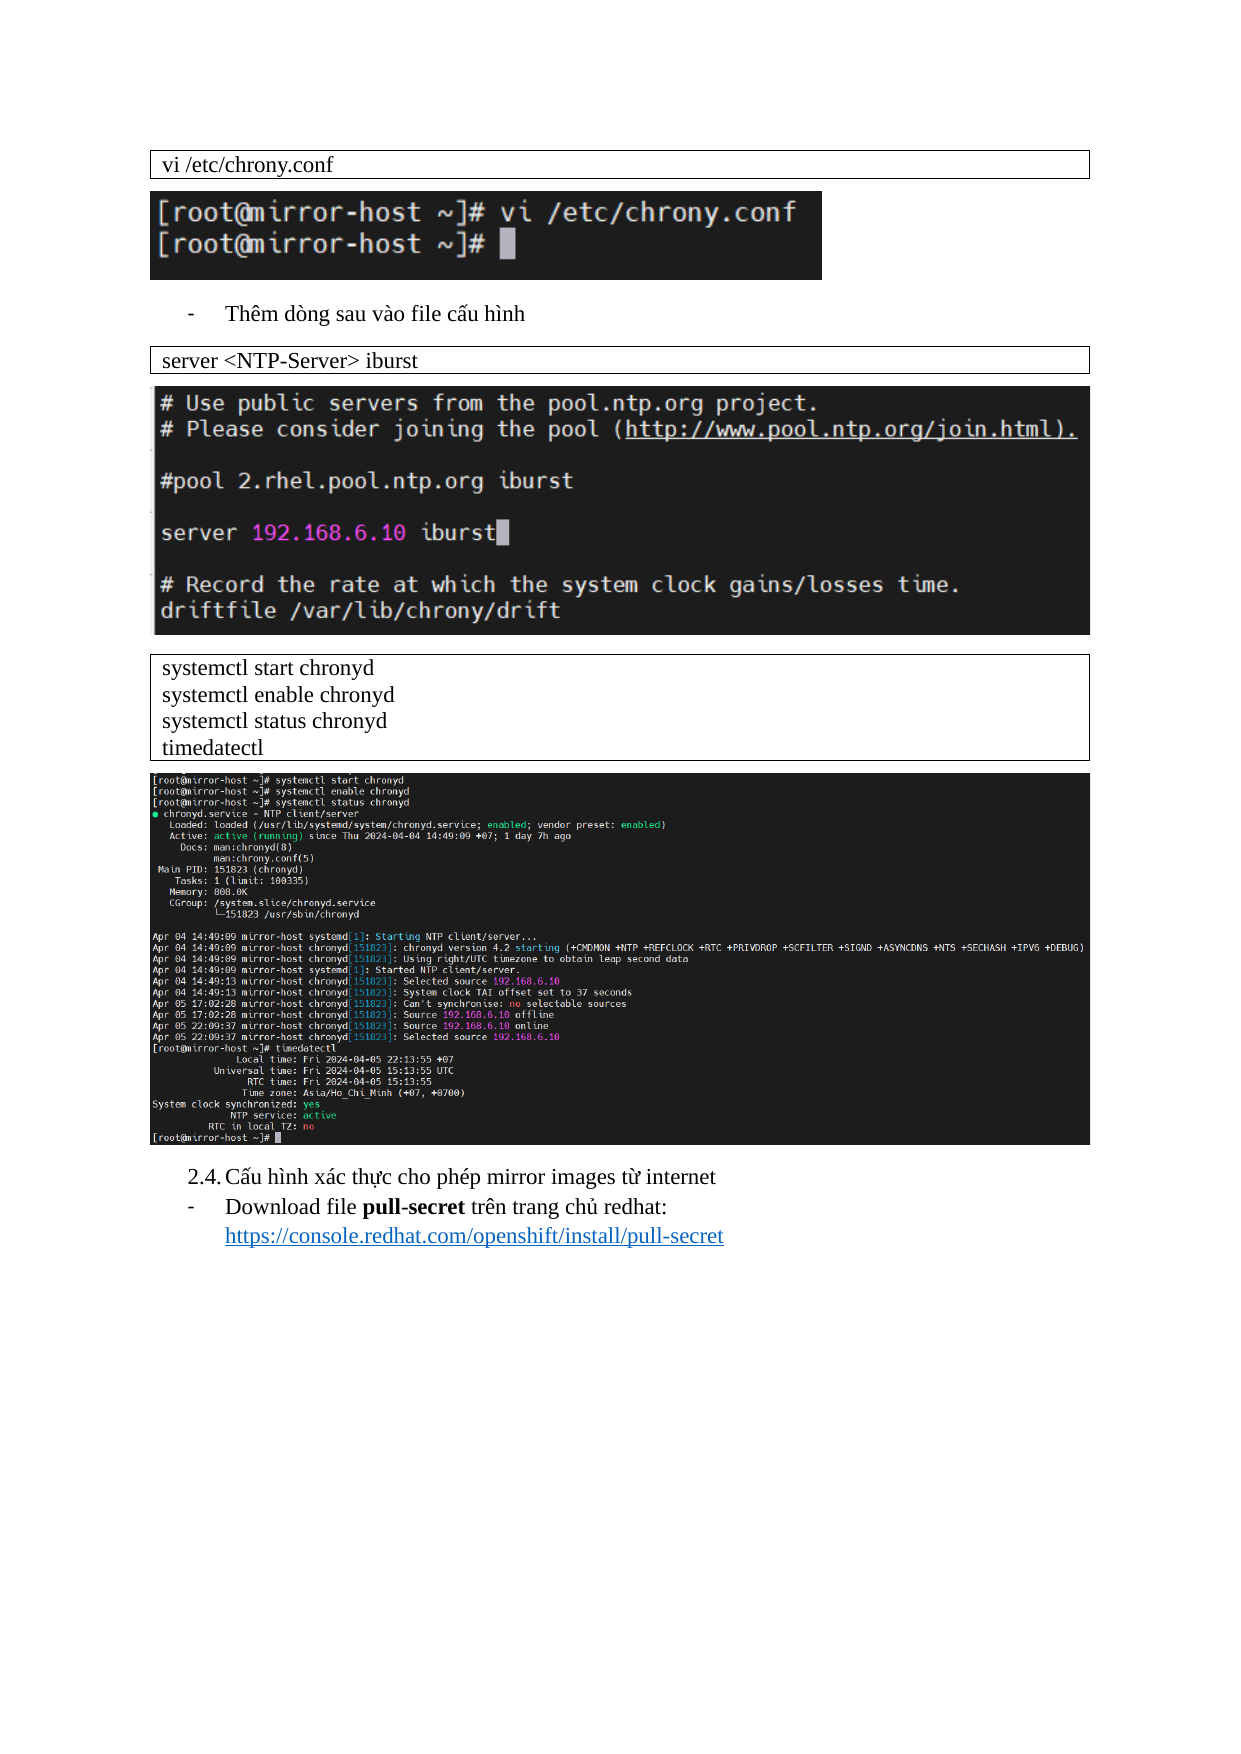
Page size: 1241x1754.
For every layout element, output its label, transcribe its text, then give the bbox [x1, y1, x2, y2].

table_header vi /etc/chrony.conf [151, 151, 1089, 177]
list Thêm dòng sau vào file cấu hình [187, 299, 1090, 327]
picture [150, 386, 1091, 635]
picture [150, 191, 822, 280]
picture [150, 773, 1091, 1145]
table_header server <NTP-Server> iburst [151, 347, 1089, 373]
table_header systemctl start chronyd systemctl enable chronyd systemctl status chronyd timedatectl [151, 655, 1089, 760]
list Cấu hình xác thực cho phép mirror images từ internet [187, 1163, 1090, 1190]
list Download file pull-secret trên trang chủ redhat: https://console.redhat.com/openshift/install/pull-secret [187, 1192, 1090, 1248]
